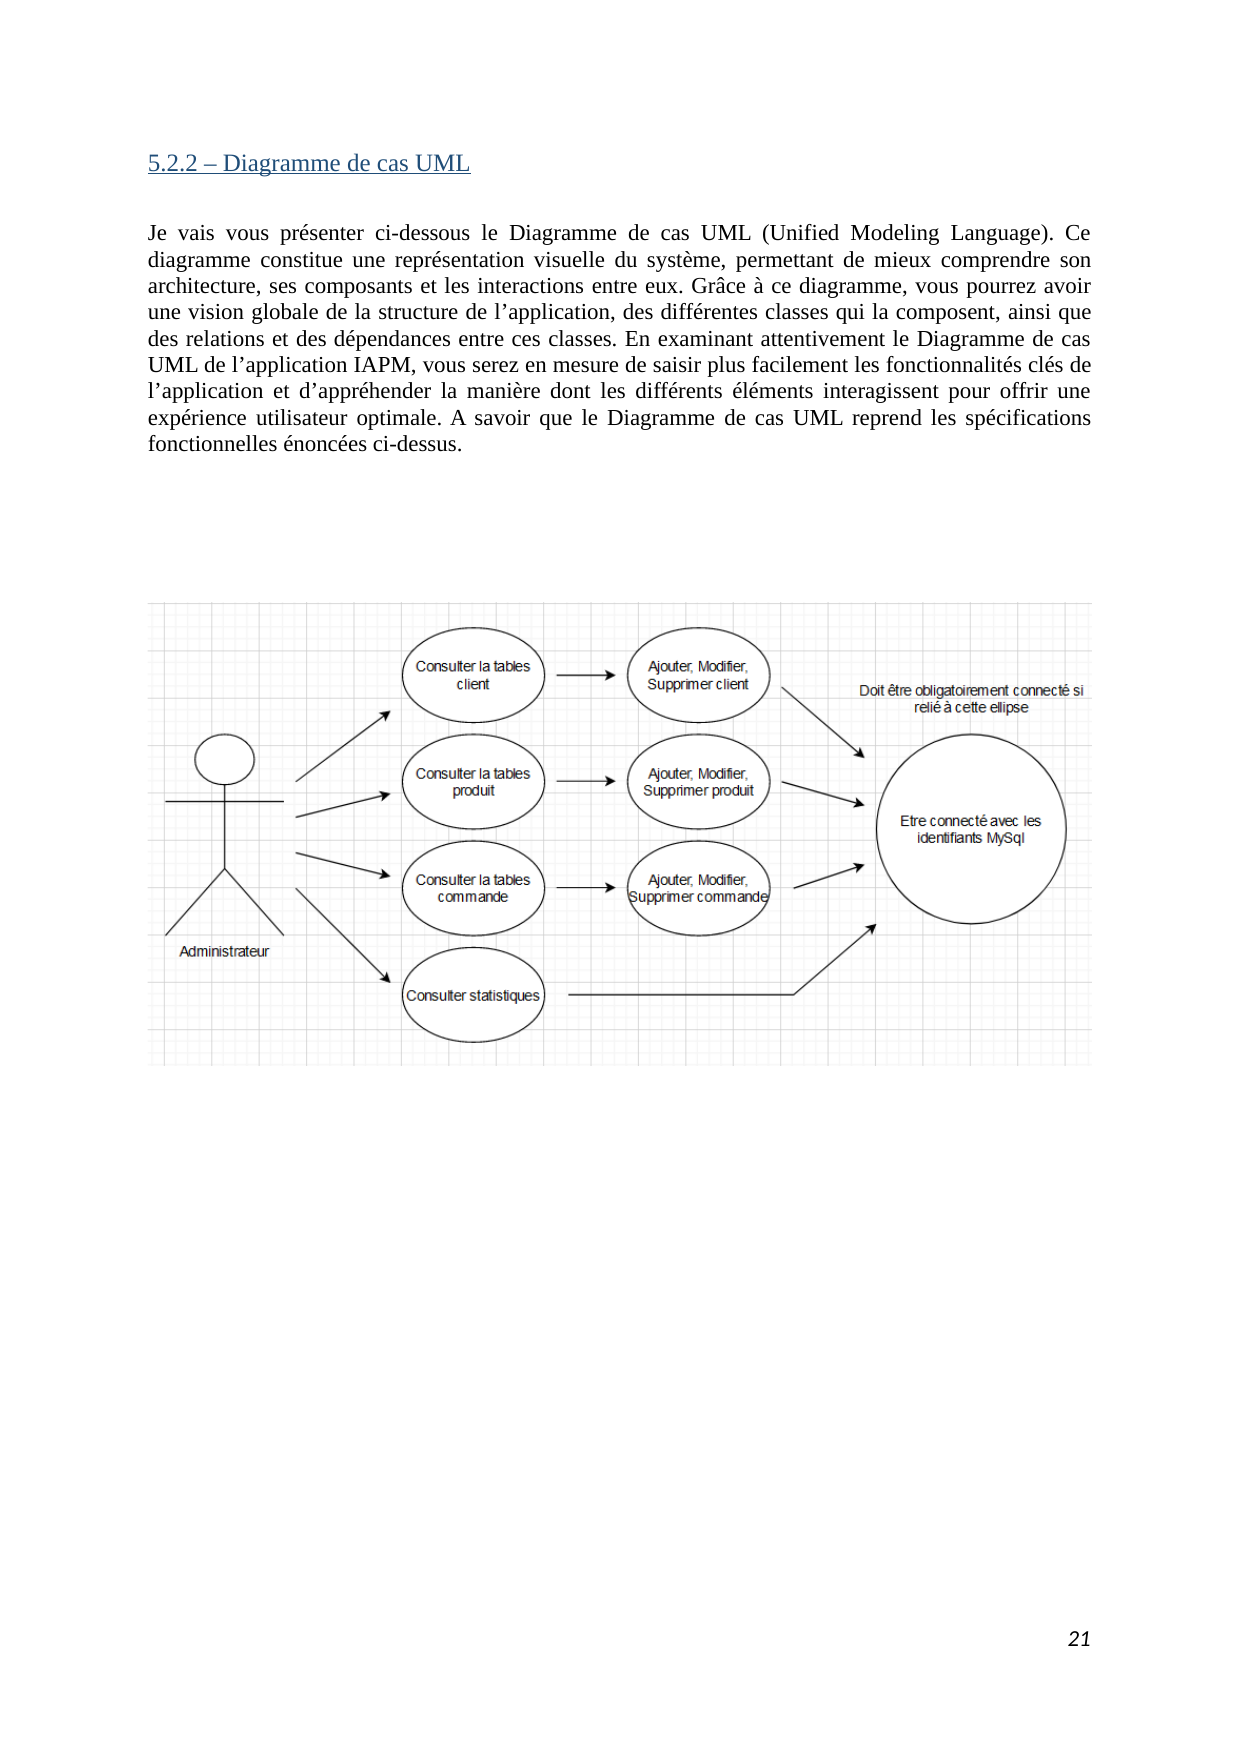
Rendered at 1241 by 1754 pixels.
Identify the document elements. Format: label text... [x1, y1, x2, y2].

subtitle 5.2.2 – Diagramme de cas UML [148, 148, 1093, 176]
text Je vais vous présenter ci-dessous le Diagramme de cas UML (Unified Modeling Language). Ce diagramme constitue une représentation visuelle du système, permettant de mieux comprendre son architecture, ses composants et les interactions entre eux. Grâce à ce diagramme, vous pourrez avoir une vision globale de la structure de l’application, des différentes classes qui la composent, ainsi que des relations et des dépendances entre ces classes. En examinant attentivement le Diagramme de cas UML de l’application IAPM, vous serez en mesure de saisir plus facilement les fonctionnalités clés de l’application et d’appréhender la manière dont les différents éléments interagissent pour offrir une expérience utilisateur optimale. A savoir que le Diagramme de cas UML reprend les spécifications fonctionnelles énoncées ci-dessus. [148, 219, 1093, 457]
picture [147, 602, 1092, 1066]
